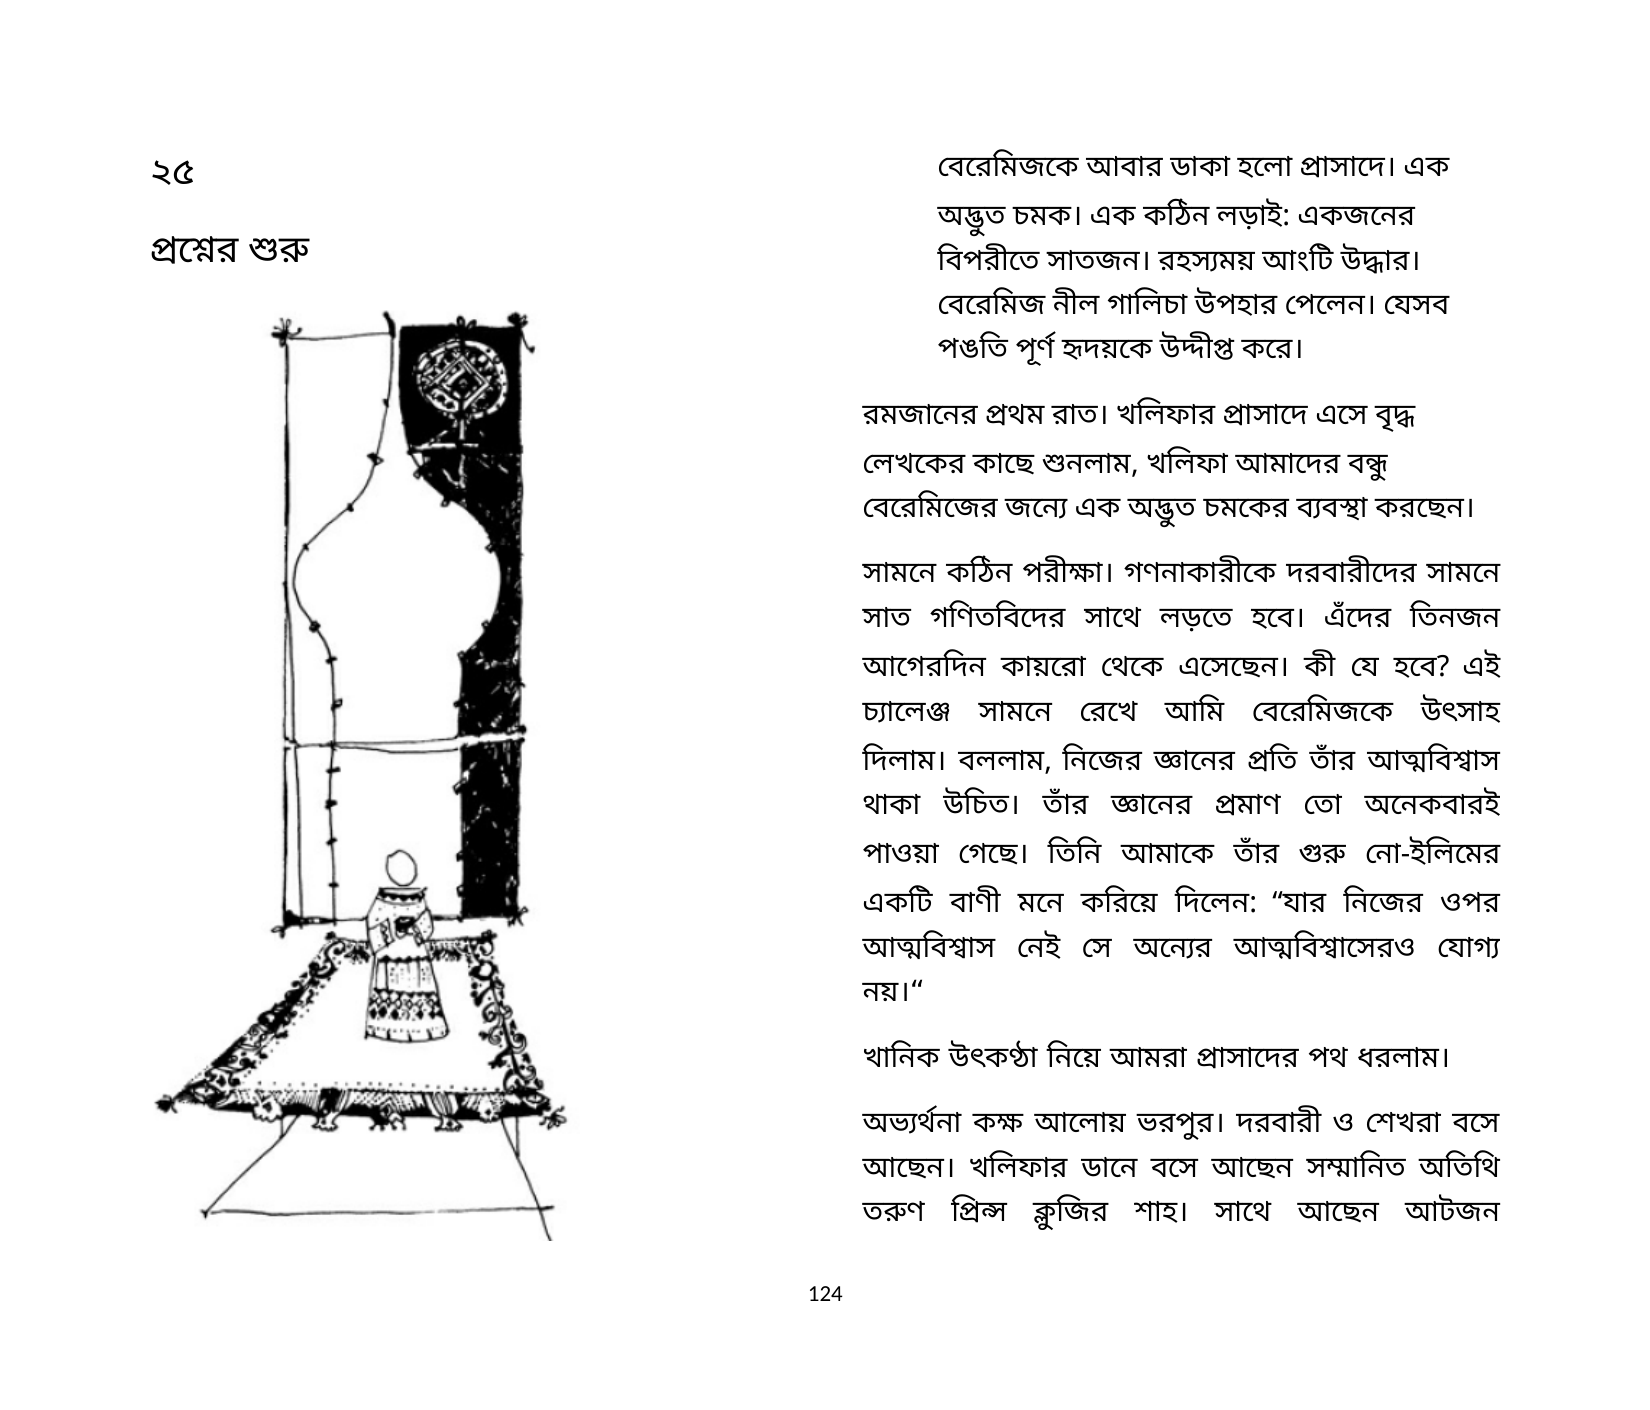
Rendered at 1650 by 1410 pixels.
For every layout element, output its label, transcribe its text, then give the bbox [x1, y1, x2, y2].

text বেরেমিজকে আবার ডাকা হলো প্রাসাদে। এক অদ্ভুত চমক। এক কঠিন লড়াই: একজনের বিপরীতে সাতজন। রহস্যময় আংটি উদ্ধার। বেরেমিজ নীল গালিচা উপহার পেলেন। যেসব পঙতি পূর্ণ হৃদয়কে উদ্দীপ্ত করে। [937, 150, 1500, 371]
text খানিক উৎকণ্ঠা নিয়ে আমরা প্রাসাদের পথ ধরলাম। [862, 1040, 1500, 1079]
text প্রশ্নের শুরু [150, 228, 787, 278]
text সামনে কঠিন পরীক্ষা। গণনাকারীকে দরবারীদের সামনে সাত গণিতবিদের সাথে লড়তে হবে। এঁদের তিনজন আগেরদিন কায়রো থেকে এসেছেন। কী যে হবে? এই চ্যালেঞ্জ সামনে রেখে আমি বেরেমিজকে উৎসাহ দিলাম। বললাম, নিজের জ্ঞানের প্রতি তাঁর আত্মবিশ্বাস থাকা উচিত। তাঁর জ্ঞানের প্রমাণ তো অনেকবারই পাওয়া গেছে। তিনি আমাকে তাঁর গুরু নো-ইলিমের একটি বাণী মনে করিয়ে দিলেন: “যার নিজের ওপর আত্মবিশ্বাস নেই সে অন্যের আত্মবিশ্বাসেরও যোগ্য নয়।“ [862, 556, 1500, 1014]
picture [150, 305, 589, 1241]
text ২৫ [150, 150, 787, 200]
text রমজানের প্রথম রাত। খলিফার প্রাসাদে এসে বৃদ্ধ লেখকের কাছে শুনলাম, খলিফা আমাদের বন্ধু বেরেমিজের জন্যে এক অদ্ভুত চমকের ব্যবস্থা করছেন। [862, 397, 1500, 529]
